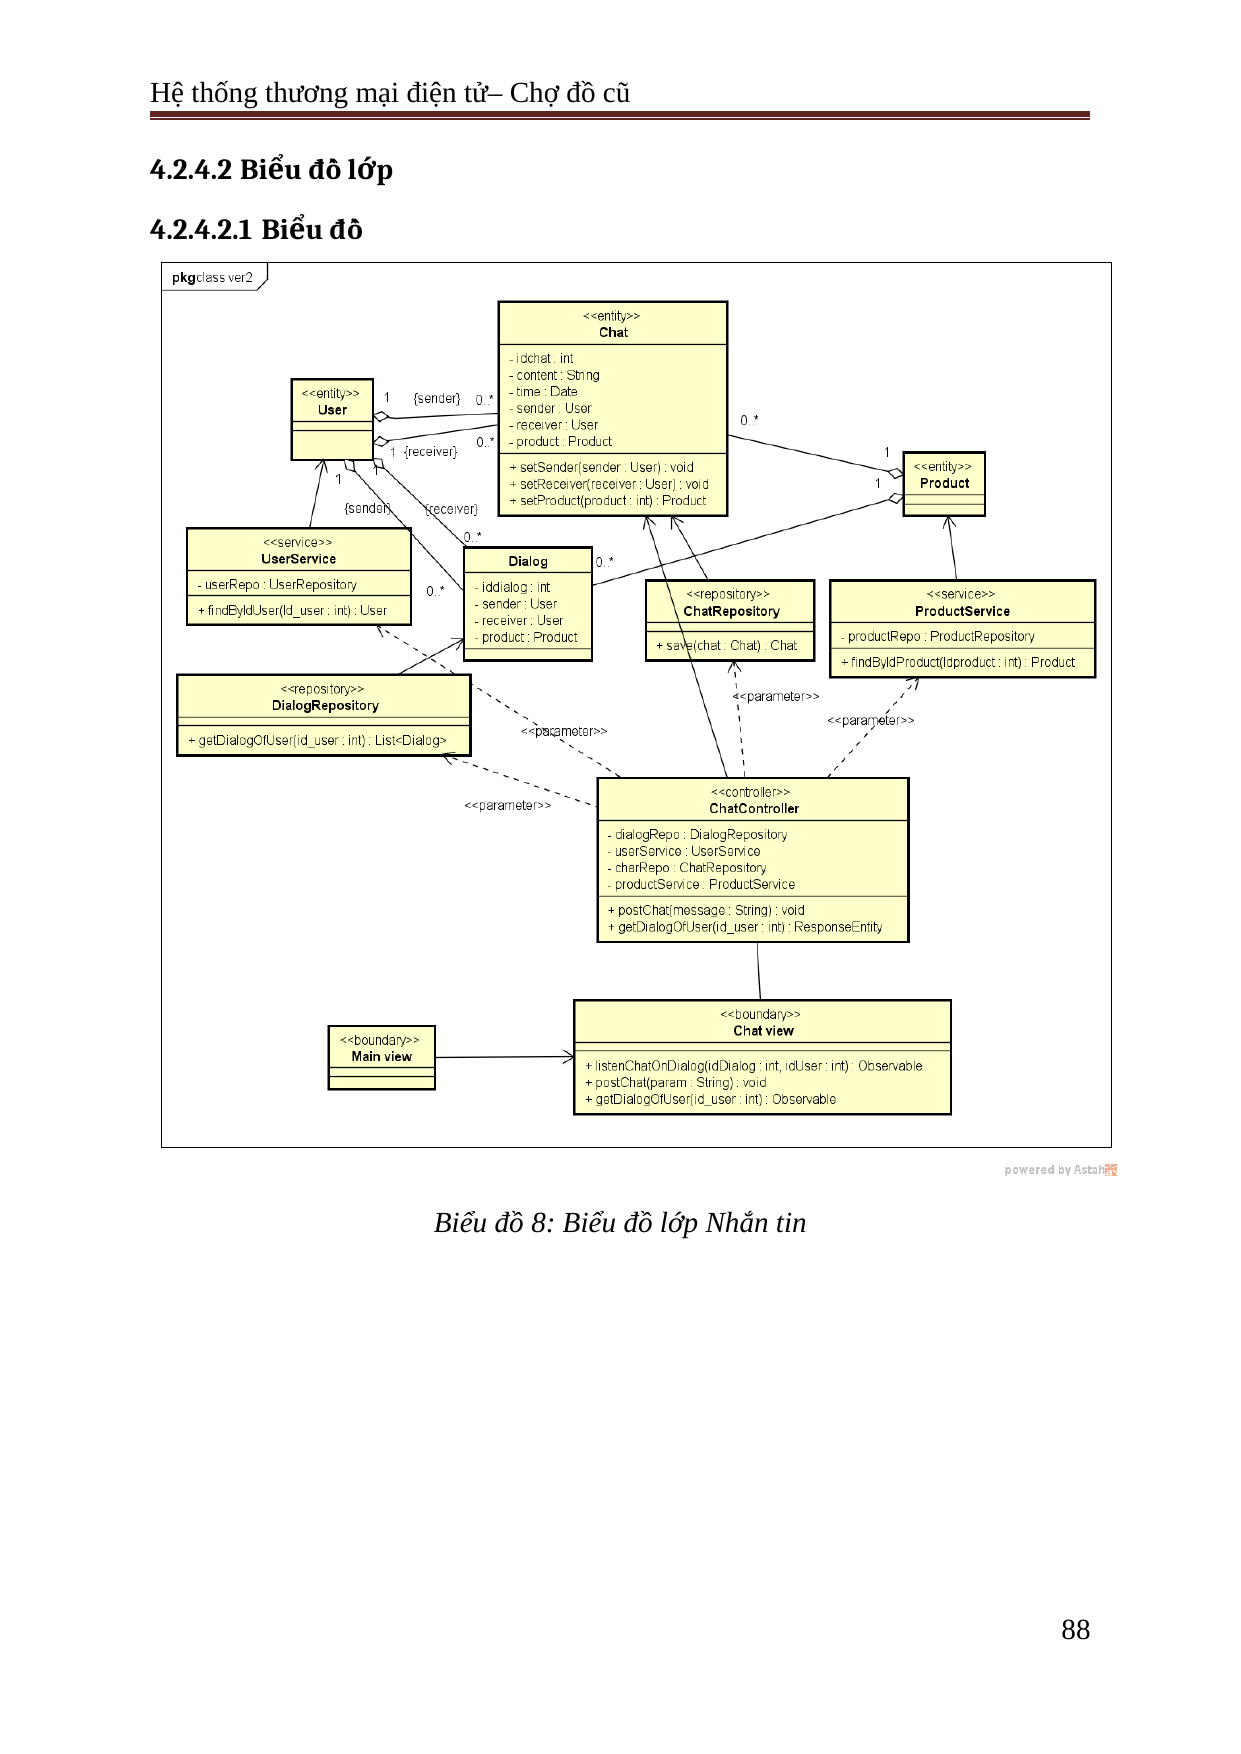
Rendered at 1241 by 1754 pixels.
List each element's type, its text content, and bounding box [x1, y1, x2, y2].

text Biểu đồ 8: Biểu đồ lớp Nhắn tin [150, 1206, 1090, 1239]
subtitle Biểu đồ [150, 213, 1090, 246]
picture [150, 251, 1121, 1180]
subtitle Biểu đồ lớp [150, 153, 1090, 187]
